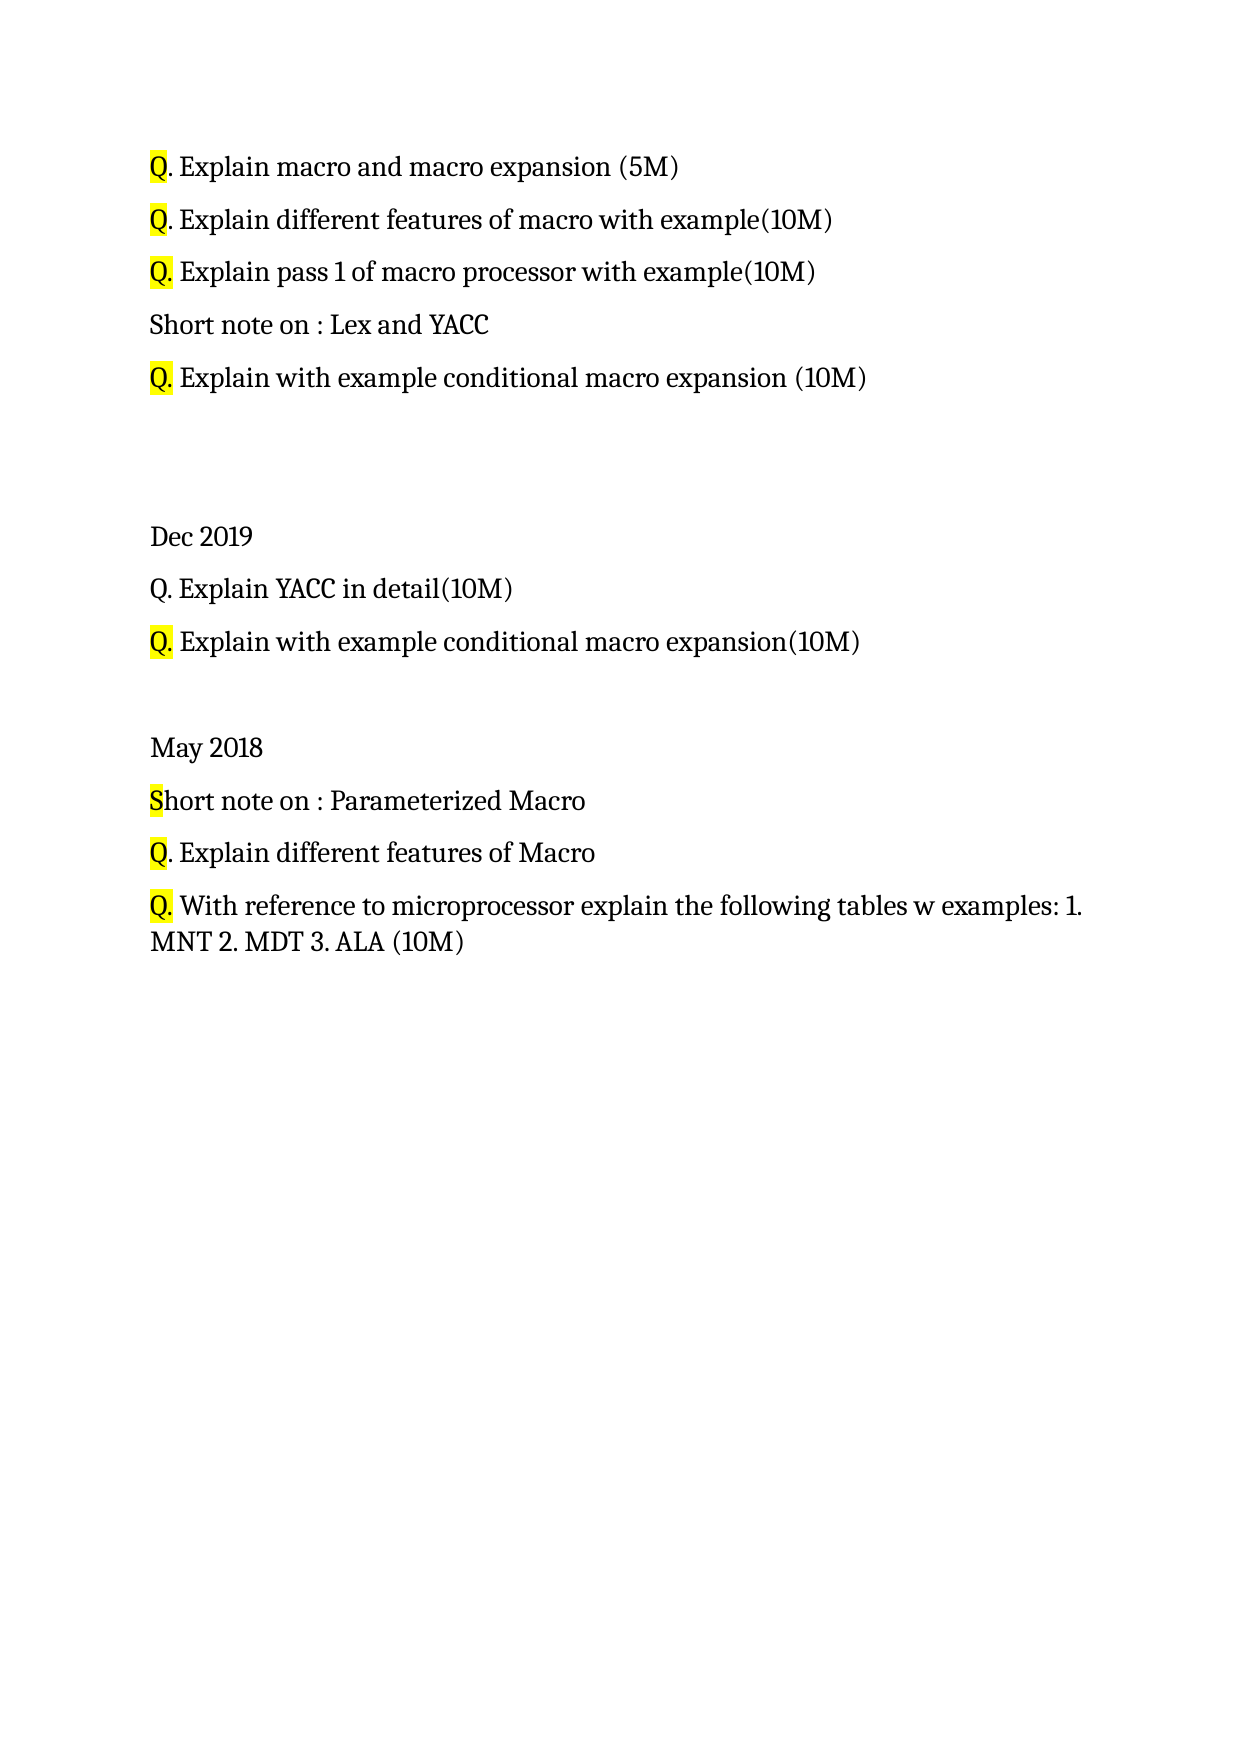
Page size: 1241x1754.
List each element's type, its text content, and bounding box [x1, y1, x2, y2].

text Q. Explain macro and macro expansion (5M) [167, 150, 1090, 183]
text Short note on : Lex and YACC [150, 308, 1090, 342]
text Q. Explain different features of Macro [167, 837, 1090, 870]
text Q. Explain different features of macro with example(10M) [167, 203, 1090, 236]
text Q. Explain with example conditional macro expansion(10M) [173, 625, 1090, 659]
text May 2018 [150, 731, 1090, 764]
text Dec 2019 [150, 520, 1090, 553]
text Q. Explain pass 1 of macro processor with example(10M) [173, 256, 1090, 289]
text Short note on : Parameterized Macro [163, 784, 1090, 817]
text Q. Explain YACC in detail(10M) [150, 572, 1090, 606]
text Q. Explain with example conditional macro expansion (10M) [173, 361, 1090, 395]
text Q. With reference to microprocessor explain the following tables w examples: 1. MNT 2. MDT 3. ALA (10M) [150, 889, 1090, 959]
